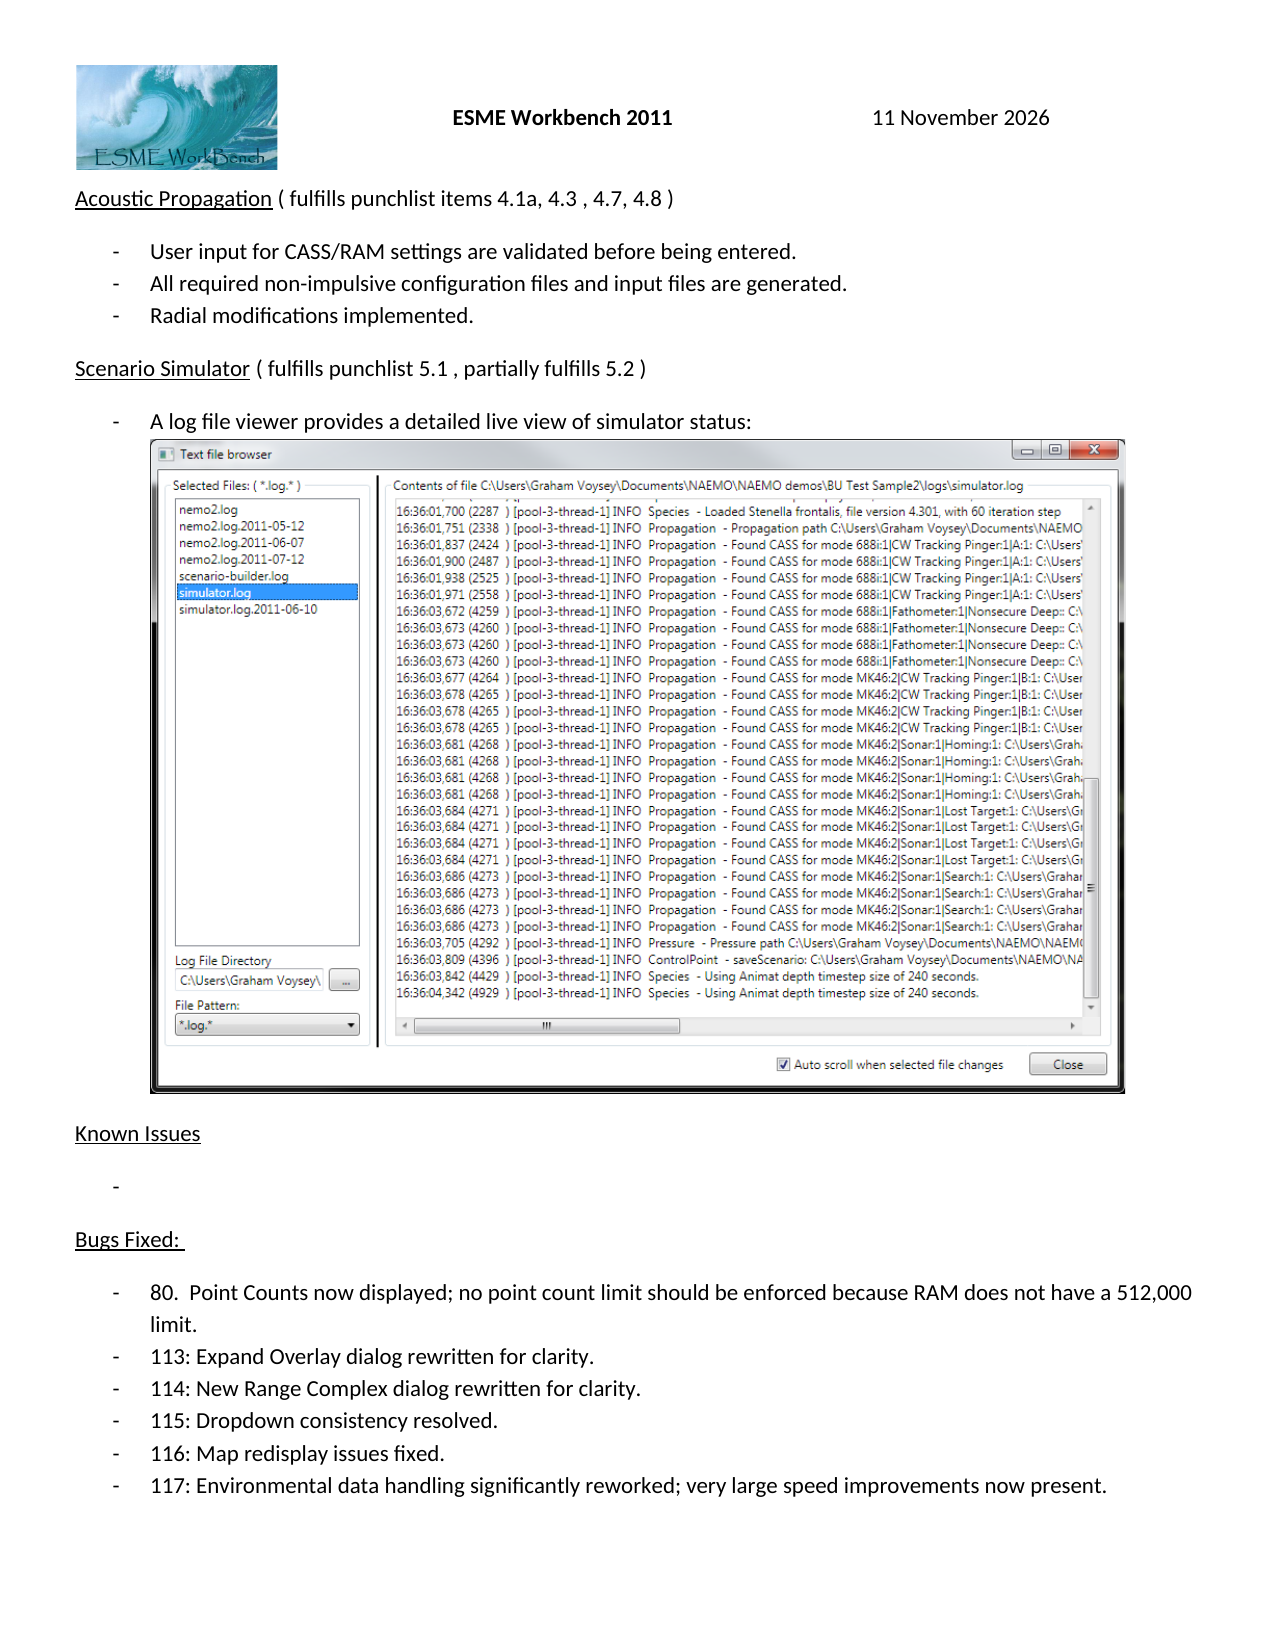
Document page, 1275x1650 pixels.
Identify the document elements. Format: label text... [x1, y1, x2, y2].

list 116: Map redisplay issues fixed. [112, 1439, 1200, 1467]
picture [76, 65, 278, 170]
list 80. Point Counts now displayed; no point count limit should be enforced because RAM does not have a 512,000 limit. [112, 1278, 1200, 1338]
list 113: Expand Overlay dialog rewritten for clarity. [112, 1342, 1200, 1370]
text Bugs Fixed: [75, 1225, 1200, 1253]
text Scenario Simulator ( fulfills punchlist 5.1 , partially fulfills 5.2 ) [75, 354, 1200, 382]
list 117: Environmental data handling significantly reworked; very large speed improvements now present. [112, 1471, 1200, 1499]
picture [150, 439, 1125, 1094]
list Radial modifications implemented. [112, 301, 1200, 329]
list 114: New Range Complex dialog rewritten for clarity. [112, 1374, 1200, 1402]
text Known Issues [75, 1119, 1200, 1147]
list 115: Dropdown consistency resolved. [112, 1407, 1200, 1435]
list User input for CASS/RAM settings are validated before being entered. [112, 237, 1200, 265]
list All required non-impulsive configuration files and input files are generated. [112, 269, 1200, 297]
list A log file viewer provides a detailed live view of simulator status: [112, 407, 1200, 436]
text Acoustic Propagation ( fulfills punchlist items 4.1a, 4.3 , 4.7, 4.8 ) [75, 184, 1200, 212]
